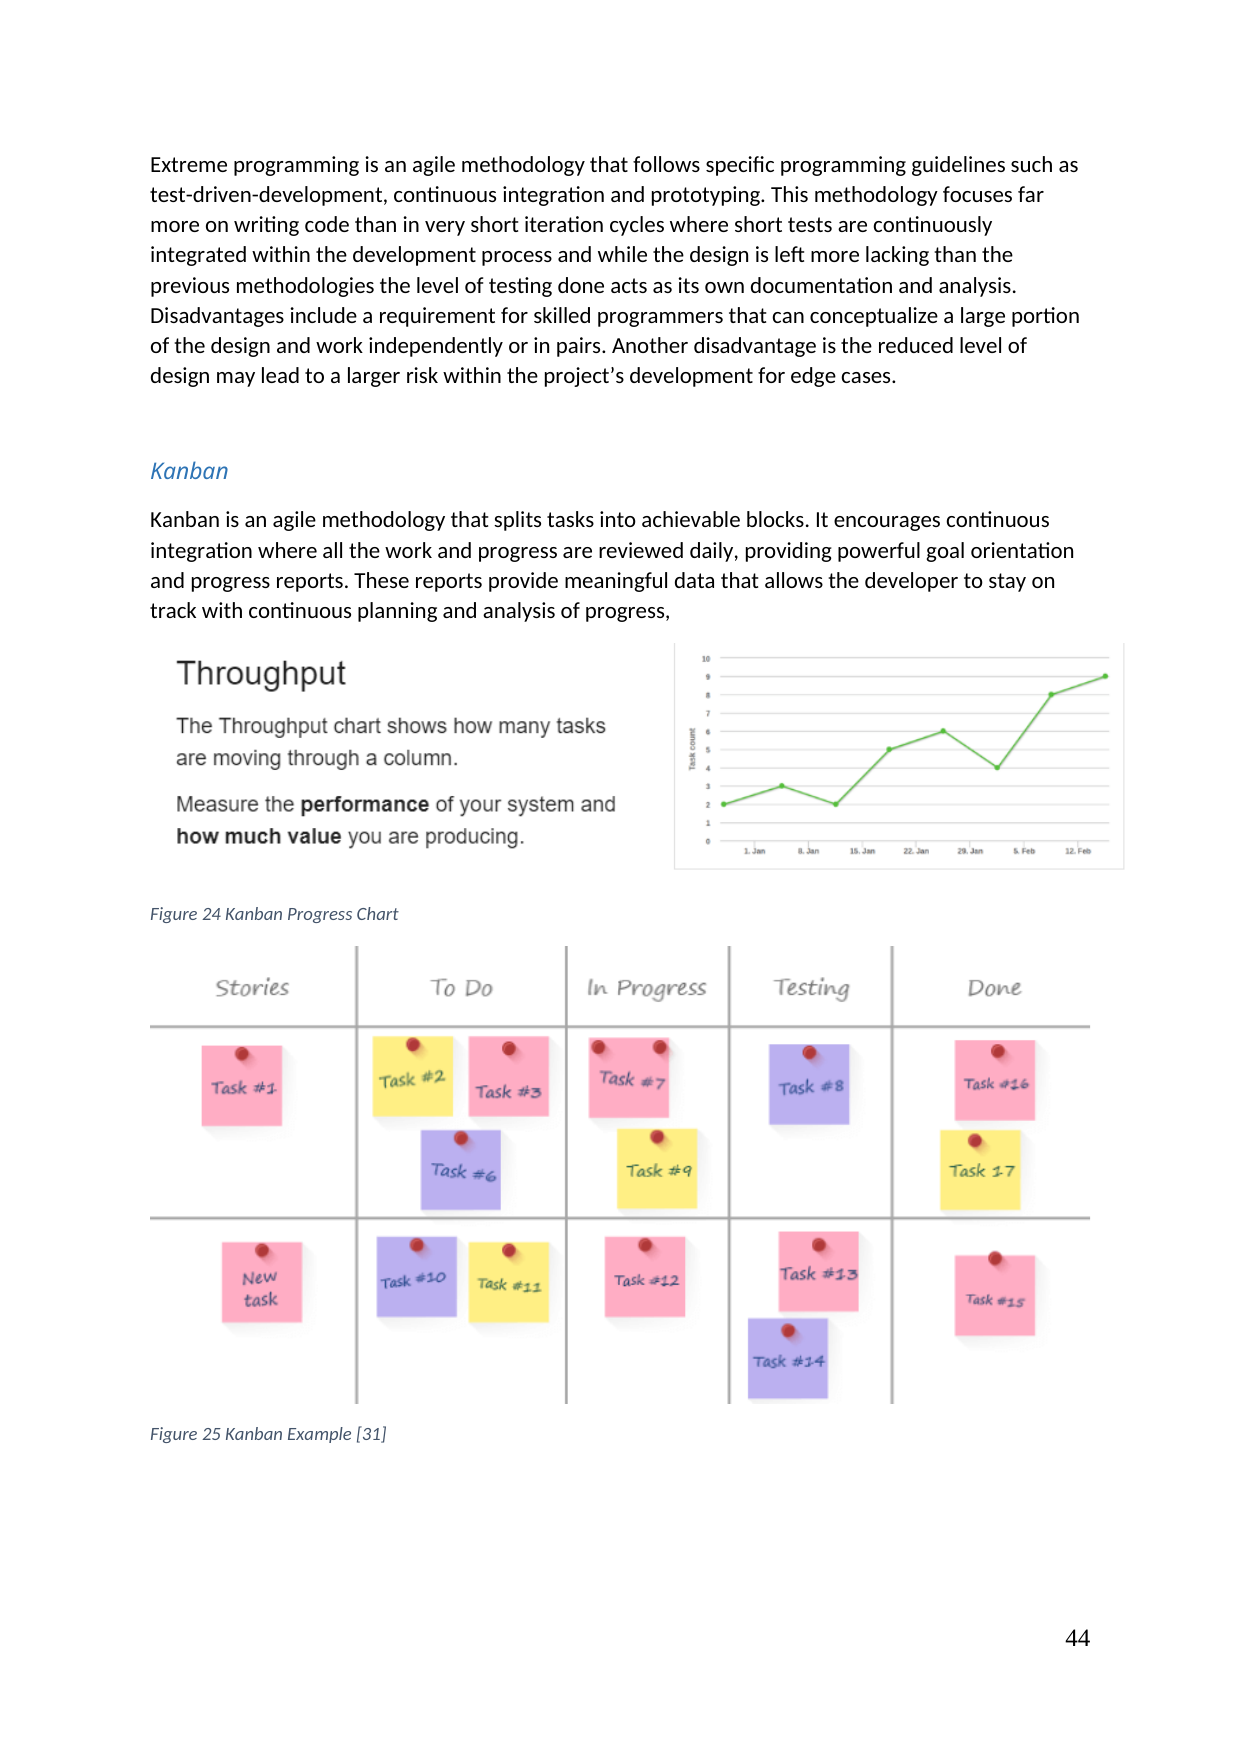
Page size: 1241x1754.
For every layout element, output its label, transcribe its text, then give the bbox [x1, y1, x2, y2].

text Kanban [150, 455, 1090, 486]
text Kanban is an agile methodology that splits tasks into achievable blocks. It encourages continuous integration where all the work and progress are reviewed daily, providing powerful goal orientation and progress reports. These reports provide meaningful data that allows the developer to stay on track with continuous planning and analysis of progress, [150, 506, 1090, 624]
picture [150, 643, 1185, 884]
text Extreme programming is an agile methodology that follows specific programming guidelines such as test-driven-development, continuous integration and prototyping. This methodology focuses far more on writing code than in very short iteration cycles where short tests are continuously integrated within the development process and while the design is left more lacking than the previous methodologies the level of testing done acts as its own documentation and analysis. Disadvantages include a requirement for skilled programmers that can conceptualize a large portion of the design and work independently or in pairs. Another disadvantage is the reduced level of design may lead to a larger risk within the project’s development for edge cases. [150, 150, 1090, 389]
picture [150, 946, 1091, 1404]
